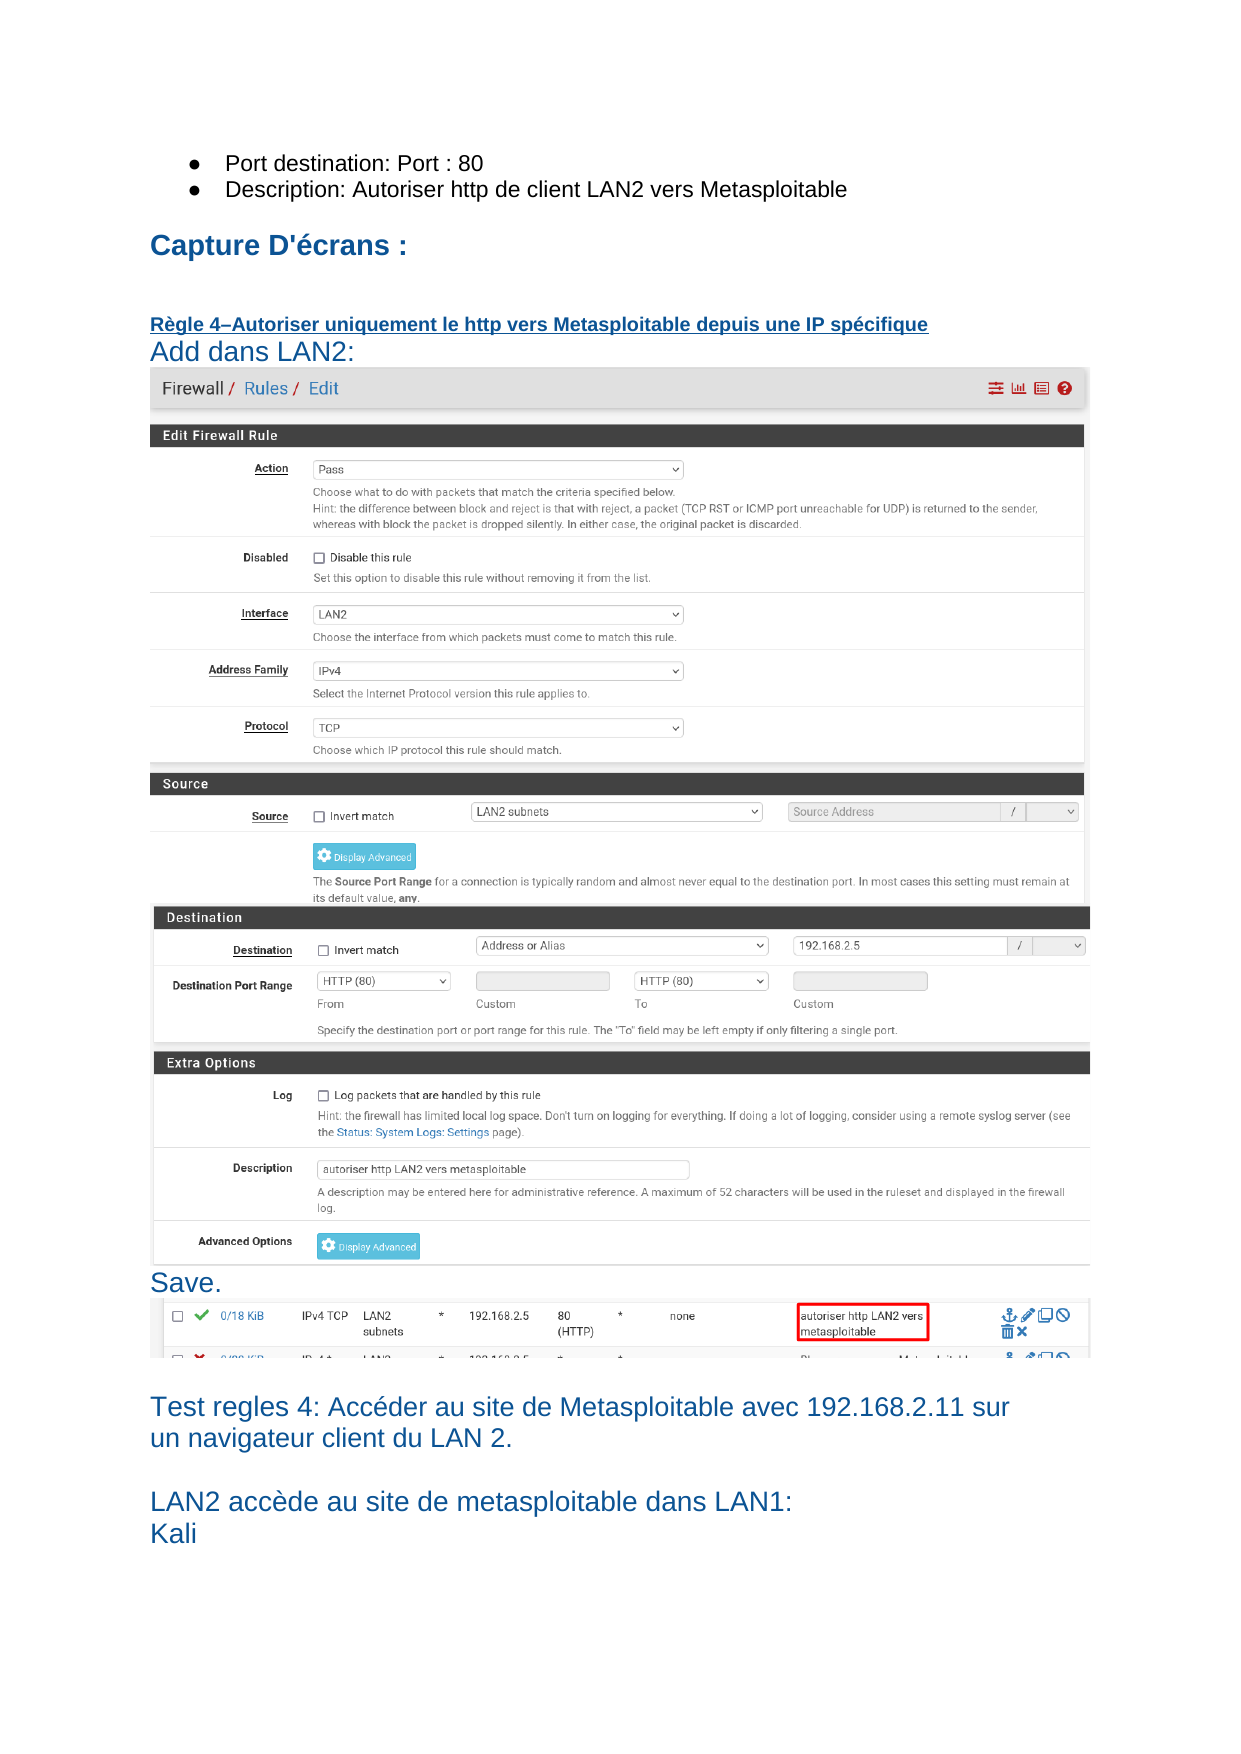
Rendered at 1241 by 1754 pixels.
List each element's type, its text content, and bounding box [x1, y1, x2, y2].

list Port destination: Port : 80 [187, 150, 1153, 176]
text Kali [150, 1517, 1240, 1549]
text Règle 4–Autoriser uniquement le http vers Metasploitable depuis une IP spécifique [150, 313, 1240, 335]
picture [150, 367, 1091, 1266]
text Test regles 4: Accéder au site de Metasploitable avec 192.168.2.11 sur [150, 1390, 1240, 1422]
text Add dans LAN2: [150, 335, 1240, 368]
text un navigateur client du LAN 2. [150, 1422, 1240, 1453]
picture [150, 1298, 1091, 1358]
text Save. [150, 1266, 1240, 1298]
text Capture D'écrans : [150, 228, 1153, 288]
text LAN2 accède au site de metasploitable dans LAN1: [150, 1485, 1240, 1517]
list Description: Autoriser http de client LAN2 vers Metasploitable [187, 176, 1153, 203]
